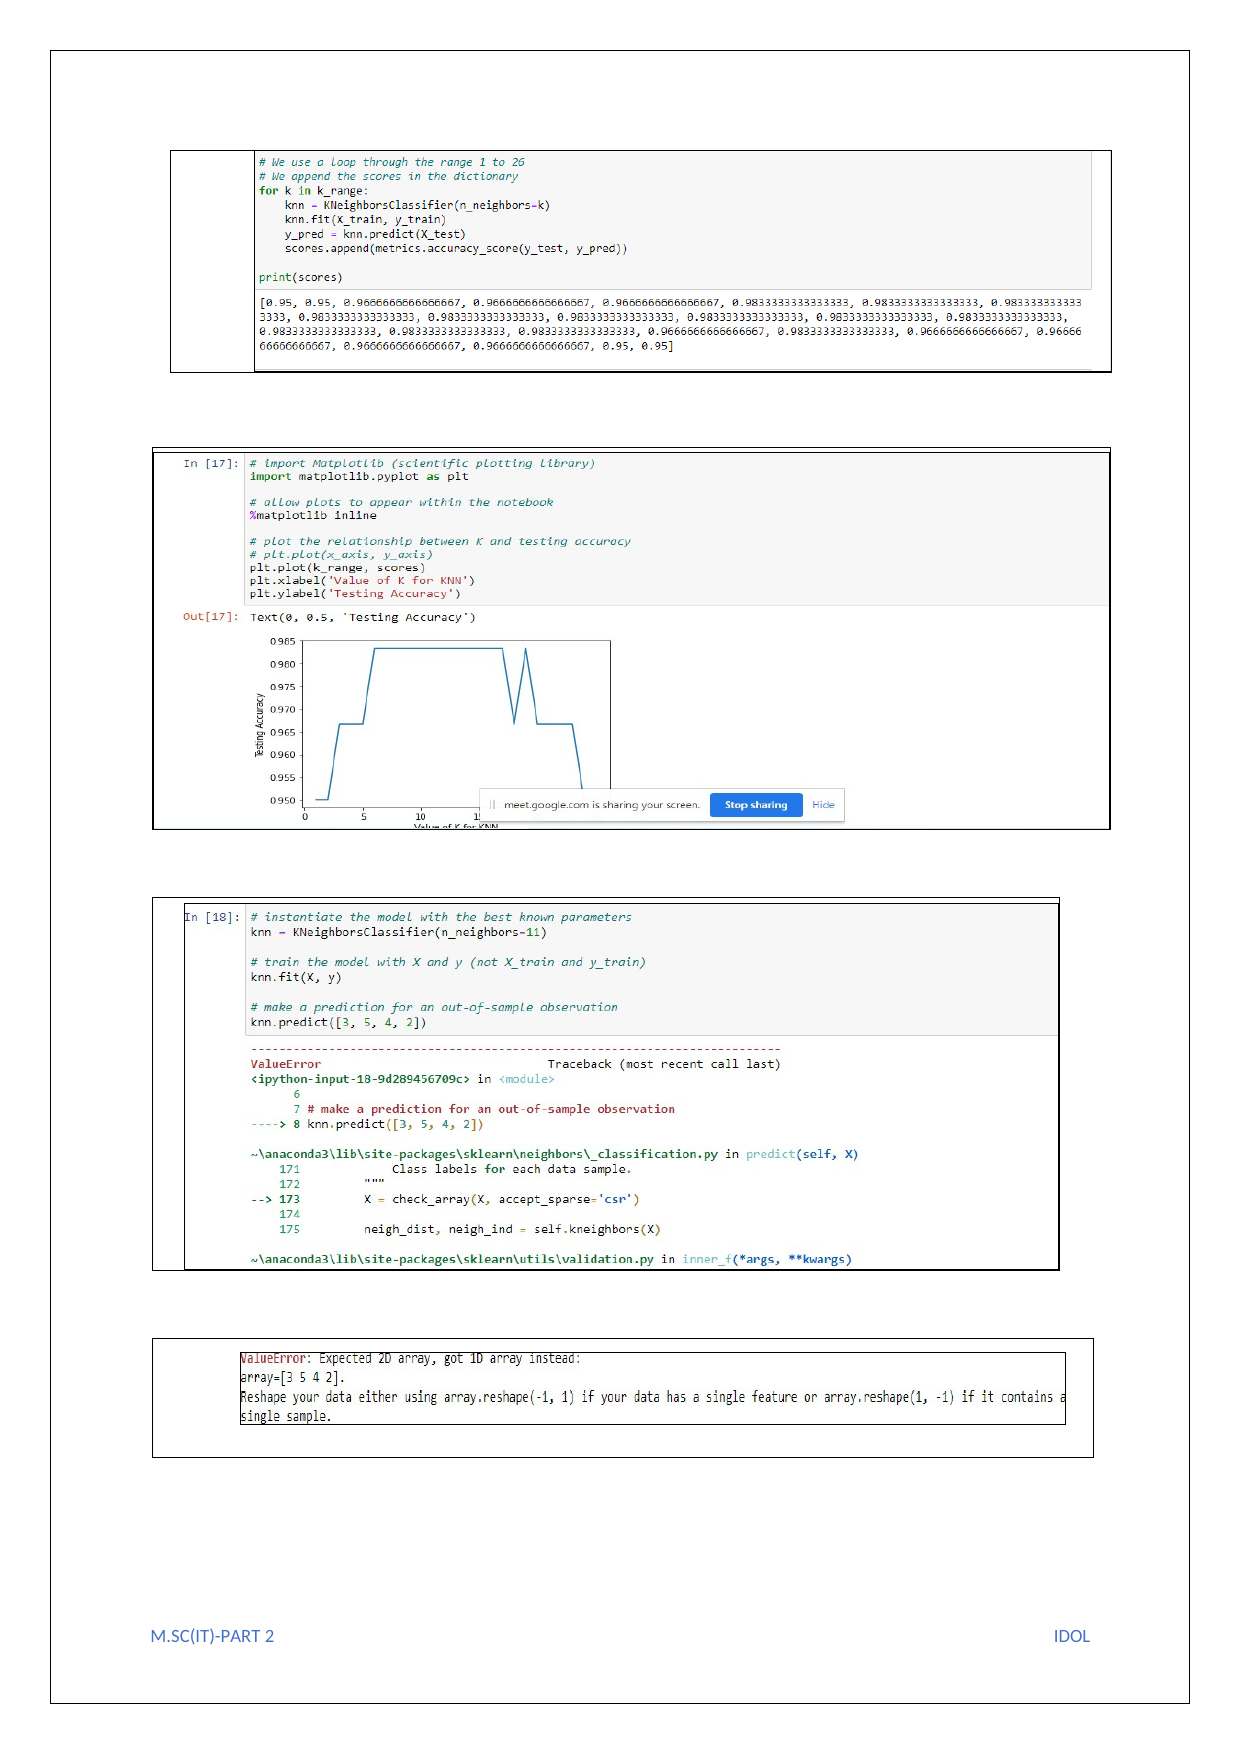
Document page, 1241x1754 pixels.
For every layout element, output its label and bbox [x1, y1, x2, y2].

picture [185, 904, 1058, 1269]
picture [255, 151, 1111, 371]
picture [154, 453, 1109, 829]
picture [241, 1353, 1065, 1424]
